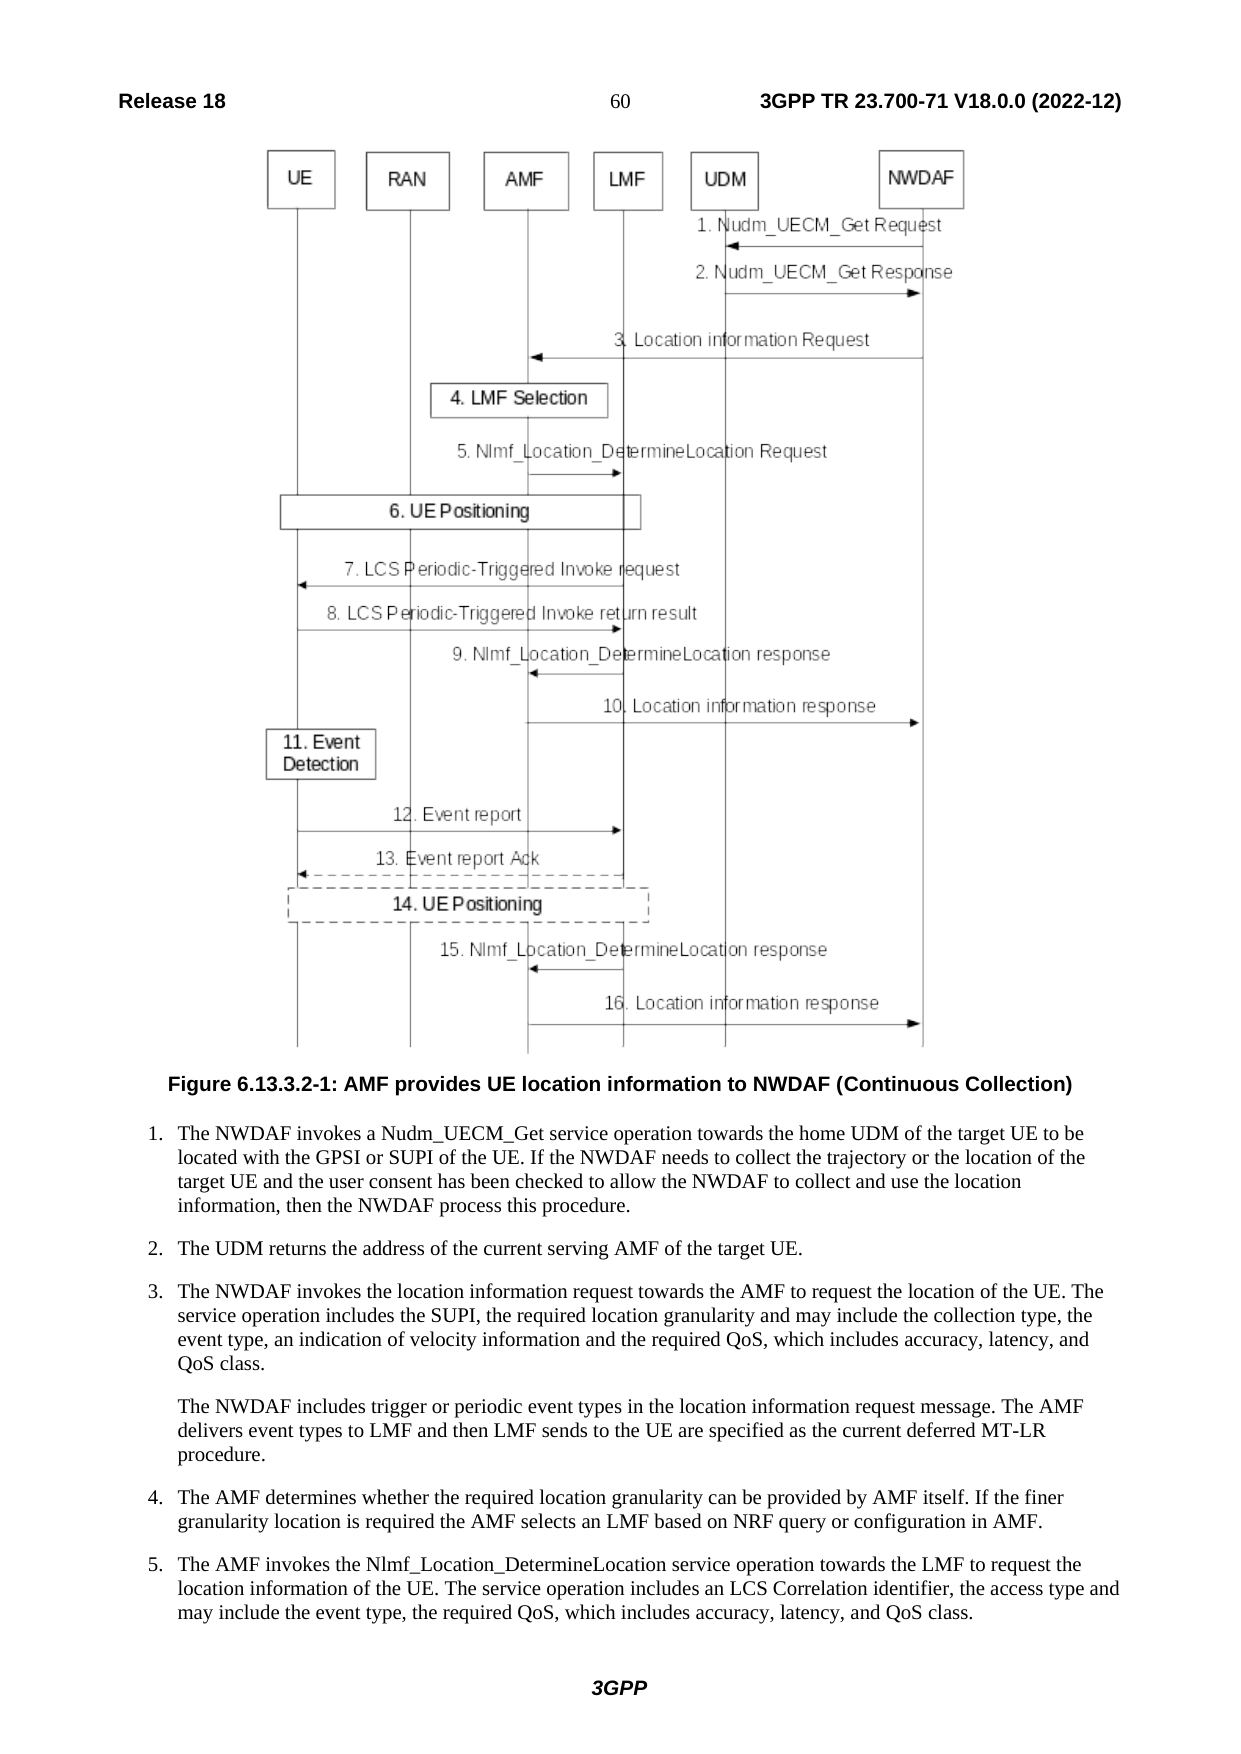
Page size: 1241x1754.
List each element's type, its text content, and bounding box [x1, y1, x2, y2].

text 5. The AMF invokes the Nlmf_Location_DetermineLocation service operation towards the LMF to request the location information of the UE. The service operation includes an LCS Correlation identifier, the access type and may include the event type, the required QoS, which includes accuracy, latency, and QoS class. [148, 1552, 1122, 1624]
text 3. The NWDAF invokes the location information request towards the AMF to request the location of the UE. The service operation includes the SUPI, the required location granularity and may include the collection type, the event type, an indication of velocity information and the required QoS, which includes accuracy, latency, and QoS class. [148, 1279, 1122, 1375]
text 2. The UDM returns the address of the current serving AMF of the target UE. [148, 1236, 1122, 1260]
text 1. The NWDAF invokes a Nudm_UECM_Get service operation towards the home UDM of the target UE to be located with the GPSI or SUPI of the UE. If the NWDAF needs to collect the trajectory or the location of the target UE and the user consent has been checked to allow the NWDAF to collect and use the location information, then the NWDAF process this procedure. [148, 1121, 1122, 1217]
text The NWDAF includes trigger or periodic event types in the location information request message. The AMF delivers event types to LMF and then LMF sends to the UE are specified as the current deferred MT-LR procedure. [148, 1394, 1122, 1466]
text 4. The AMF determines whether the required location granularity can be provided by AMF itself. If the finer granularity location is required the AMF selects an LMF based on NRF query or configuration in AMF. [148, 1485, 1122, 1533]
text Figure 6.13.3.2-1: AMF provides UE location information to NWDAF (Continuous Collection) [118, 1072, 1122, 1096]
